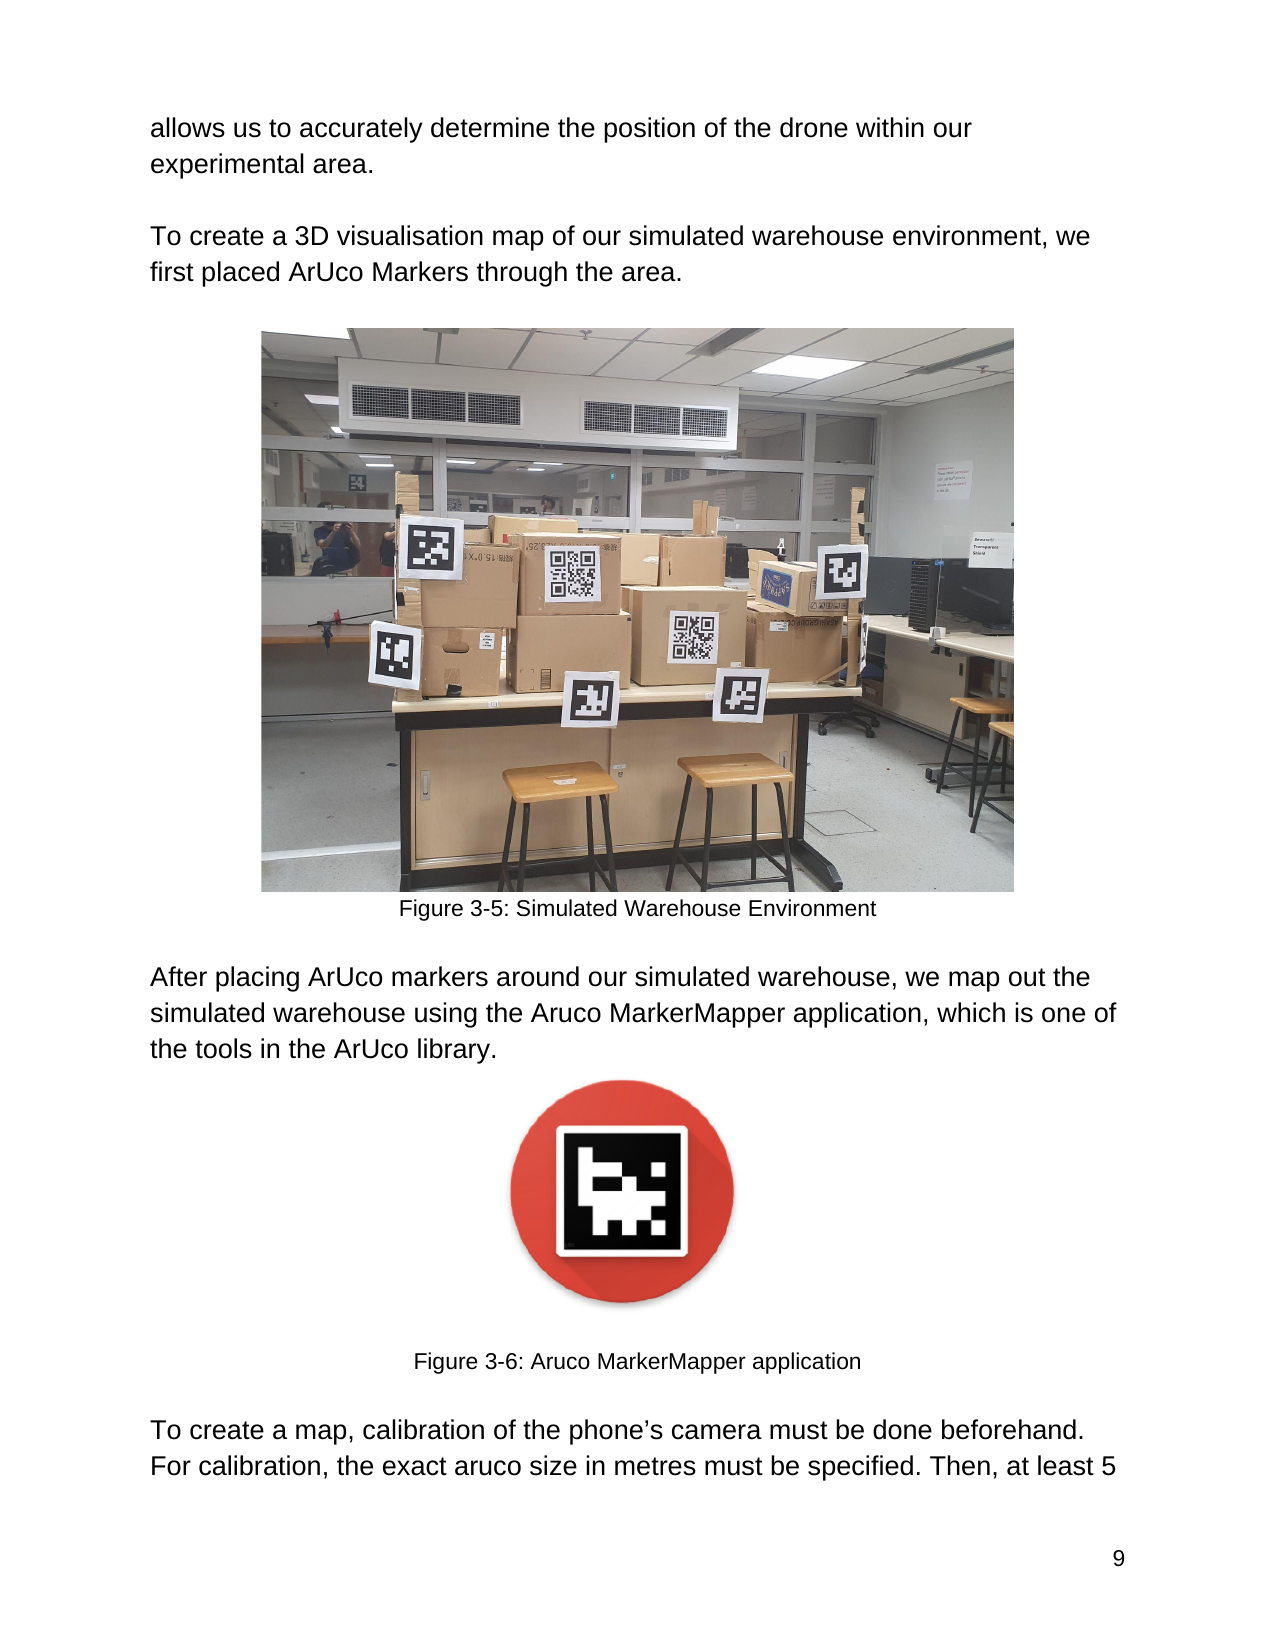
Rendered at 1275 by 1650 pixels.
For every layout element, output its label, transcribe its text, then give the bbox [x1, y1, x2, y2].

text Figure 3-5: Simulated Warehouse Environment [150, 895, 1125, 922]
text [150, 112, 1125, 180]
picture [261, 328, 1014, 892]
picture [493, 1062, 744, 1317]
text To create a 3D visualisation map of our simulated warehouse environment, we first placed ArUco Markers through the area. [150, 220, 1125, 287]
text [150, 1414, 1125, 1482]
text After placing ArUco markers around our simulated warehouse, we map out the simulated warehouse using the Aruco MarkerMapper application, which is one of the tools in the ArUco library. [150, 961, 1125, 1064]
text Figure 3-6: Aruco MarkerMapper application [150, 1348, 1125, 1374]
